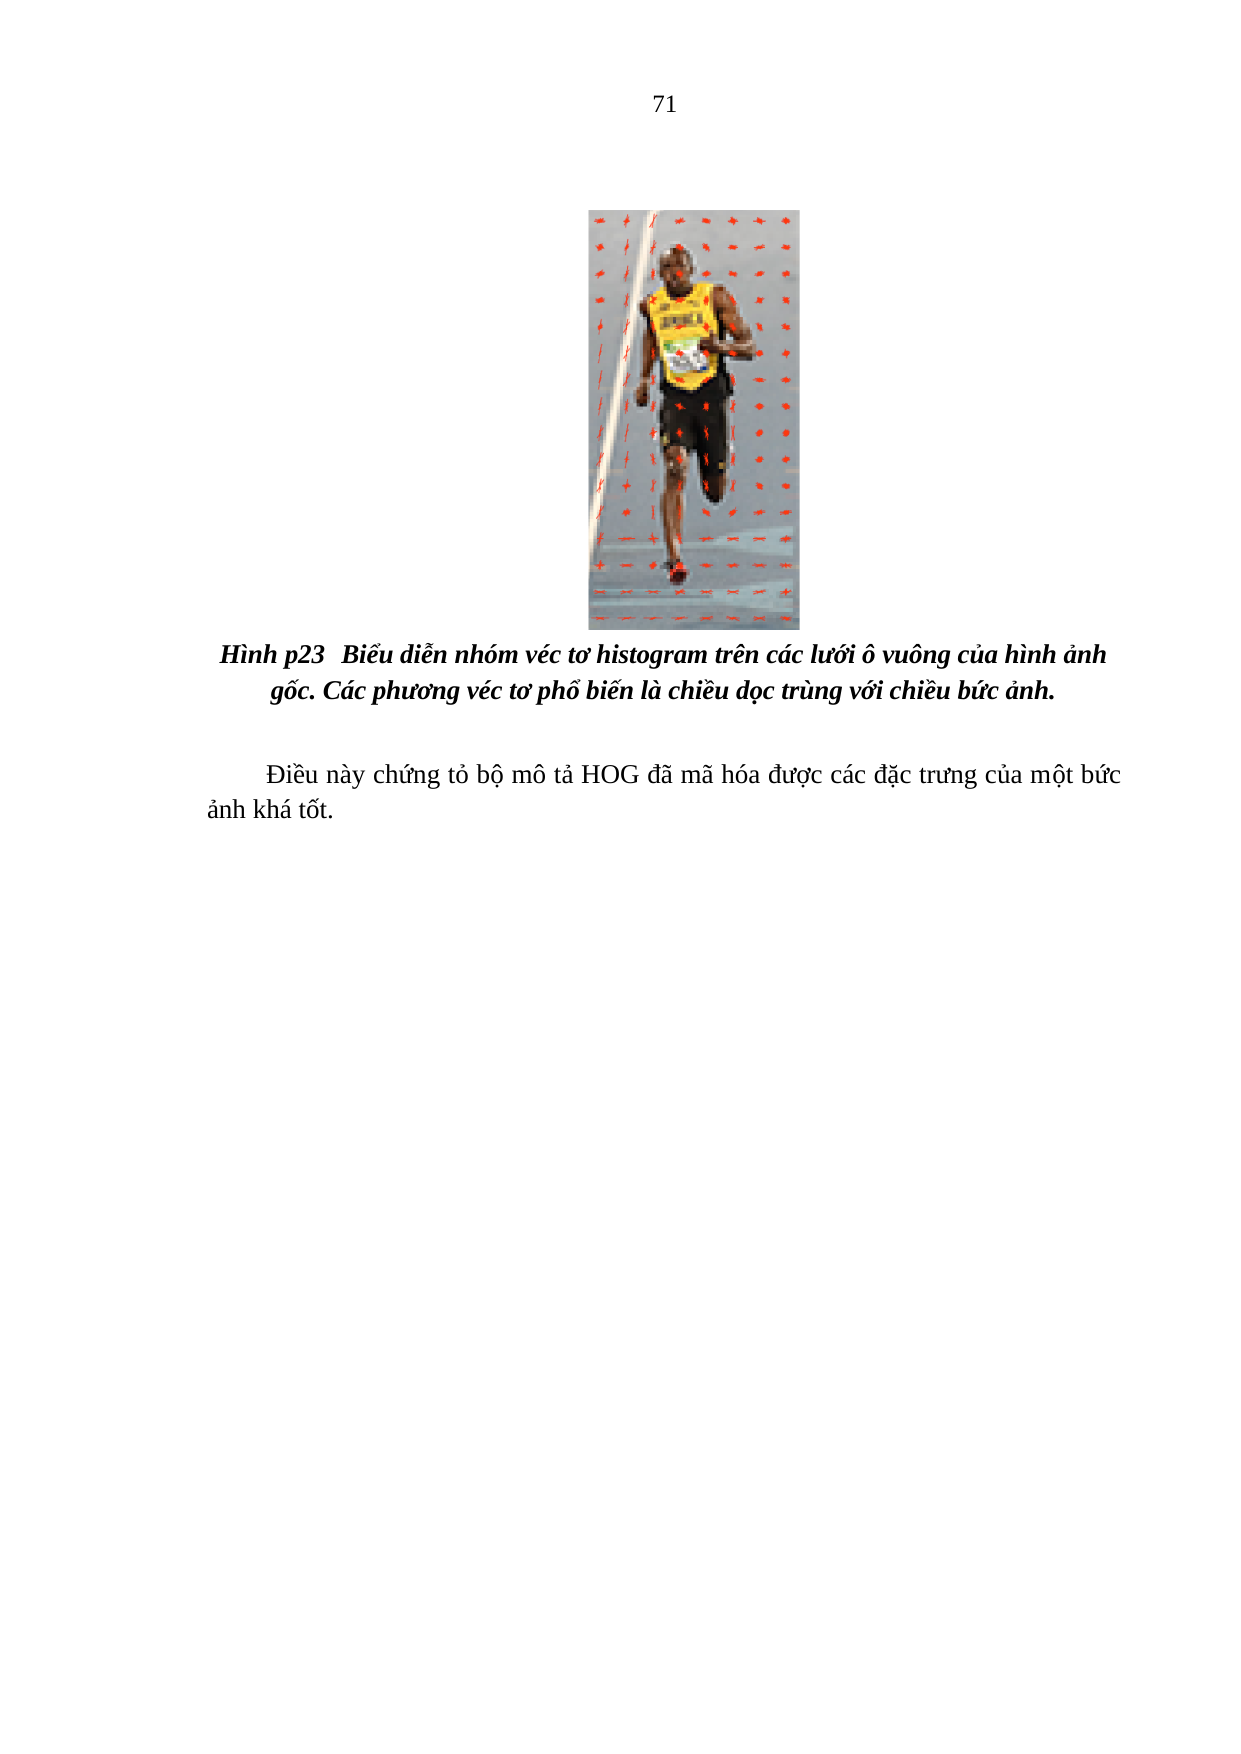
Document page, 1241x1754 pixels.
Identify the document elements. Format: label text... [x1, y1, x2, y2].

text Điều này chứng tỏ bộ mô tả HOG đã mã hóa được các đặc trưng của một bức ảnh khá tốt. [207, 758, 1122, 824]
picture [583, 206, 805, 634]
text Hình p23 Biểu diễn nhóm véc tơ histogram trên các lưới ô vuông của hình ảnh gốc. Các phương véc tơ phổ biến là chiều dọc trùng với chiều bức ảnh. [207, 638, 1122, 705]
